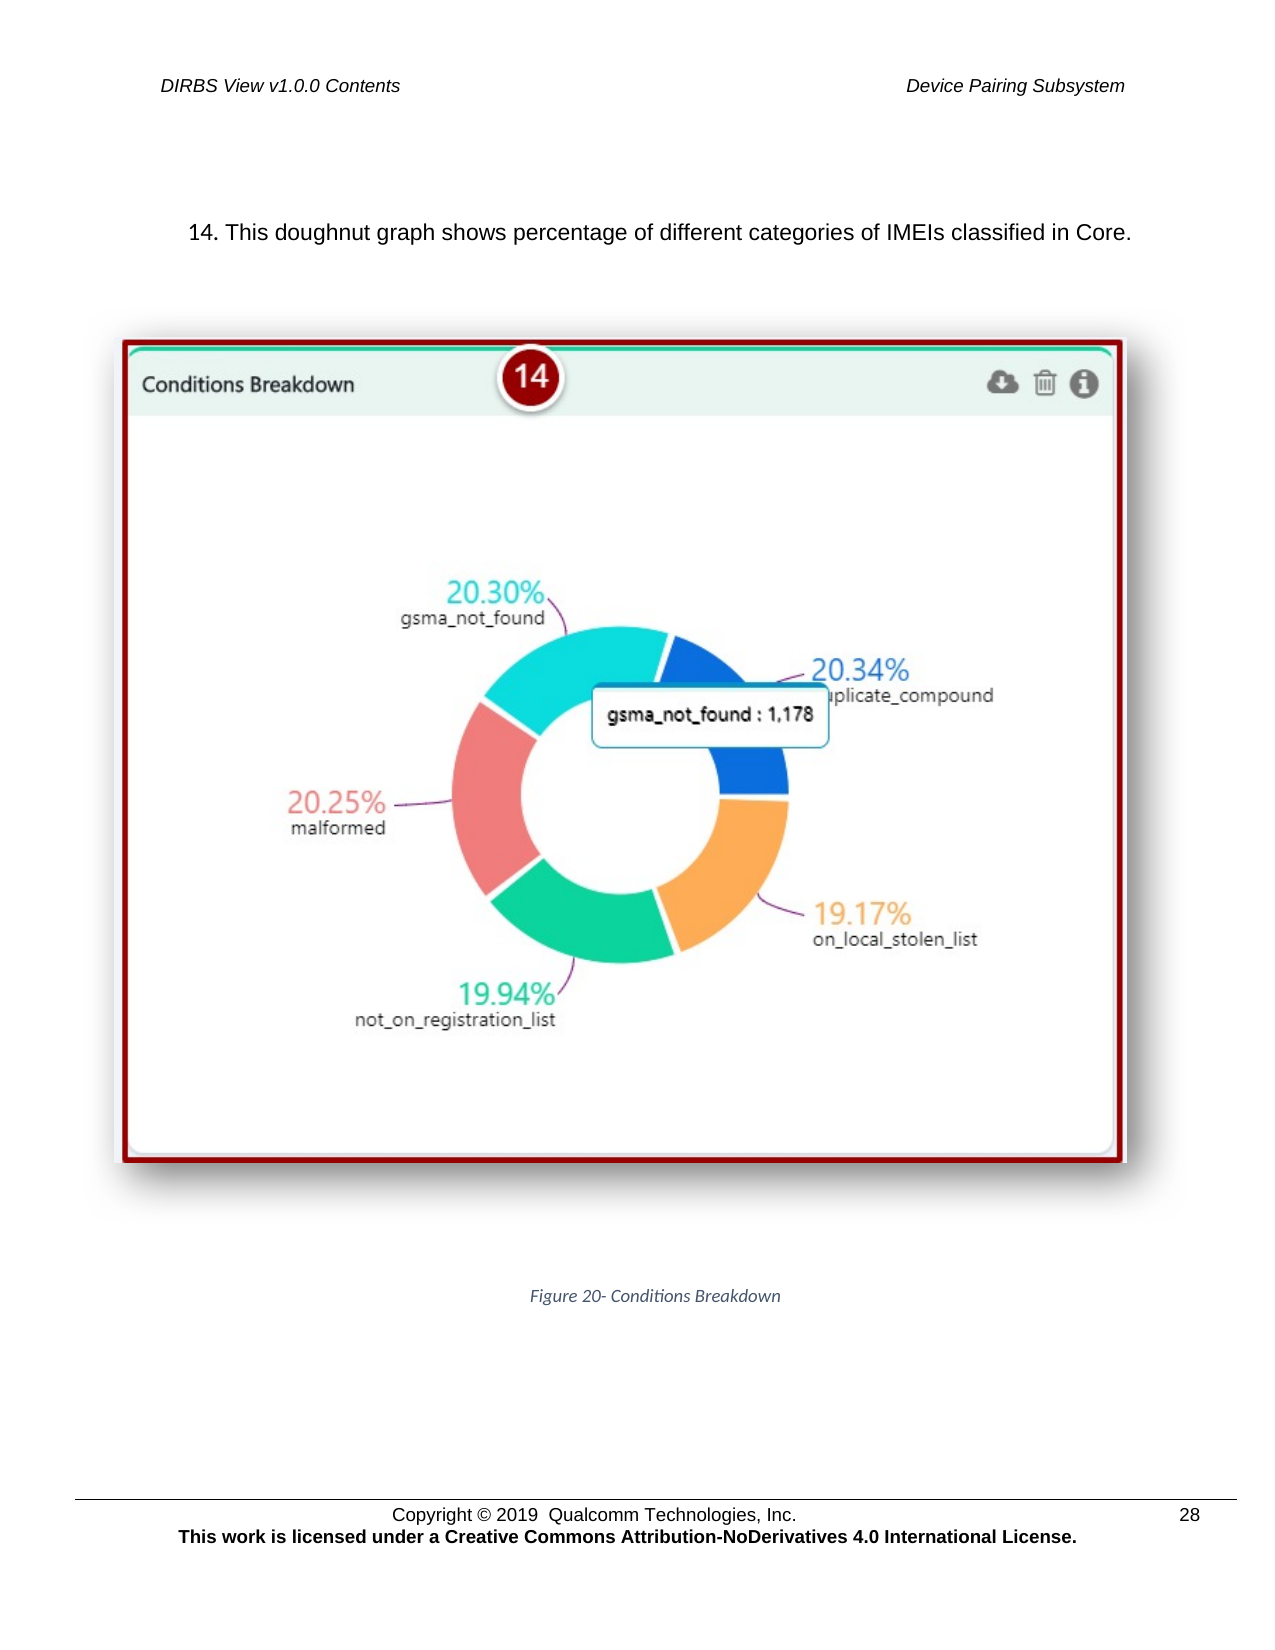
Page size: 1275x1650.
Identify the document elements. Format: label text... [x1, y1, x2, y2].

picture [114, 337, 1127, 1163]
text Figure 20- Conditions Breakdown [150, 1284, 1162, 1307]
list This doughnut graph shows percentage of different categories of IMEIs classified in Core. [187, 216, 1162, 246]
